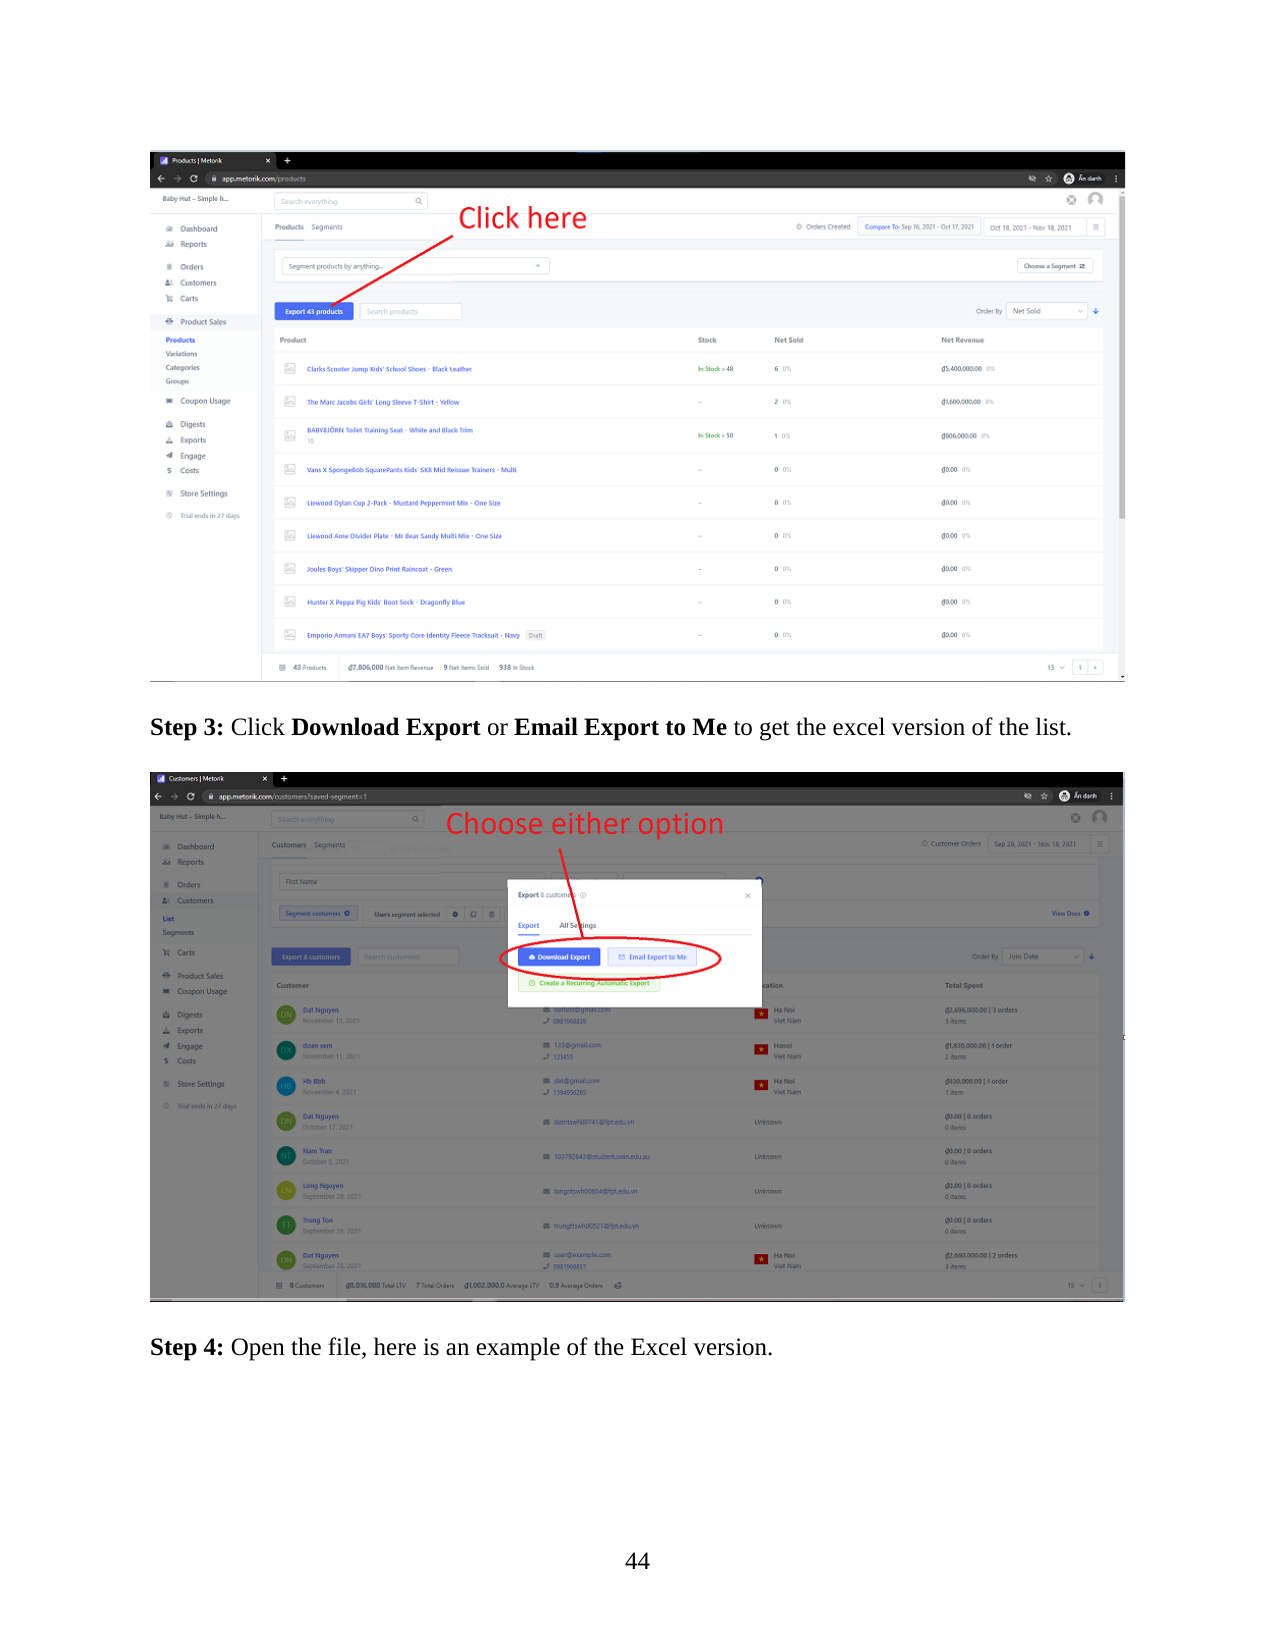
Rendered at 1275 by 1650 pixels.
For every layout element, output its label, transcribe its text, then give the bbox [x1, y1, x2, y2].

picture [150, 150, 1125, 682]
text Step 3: Click Download Export or Email Export to Me to get the excel version of the list. [150, 712, 1125, 741]
picture [150, 772, 1125, 1302]
text Step 4: Open the file, here is an example of the Excel version. [150, 1332, 1125, 1361]
